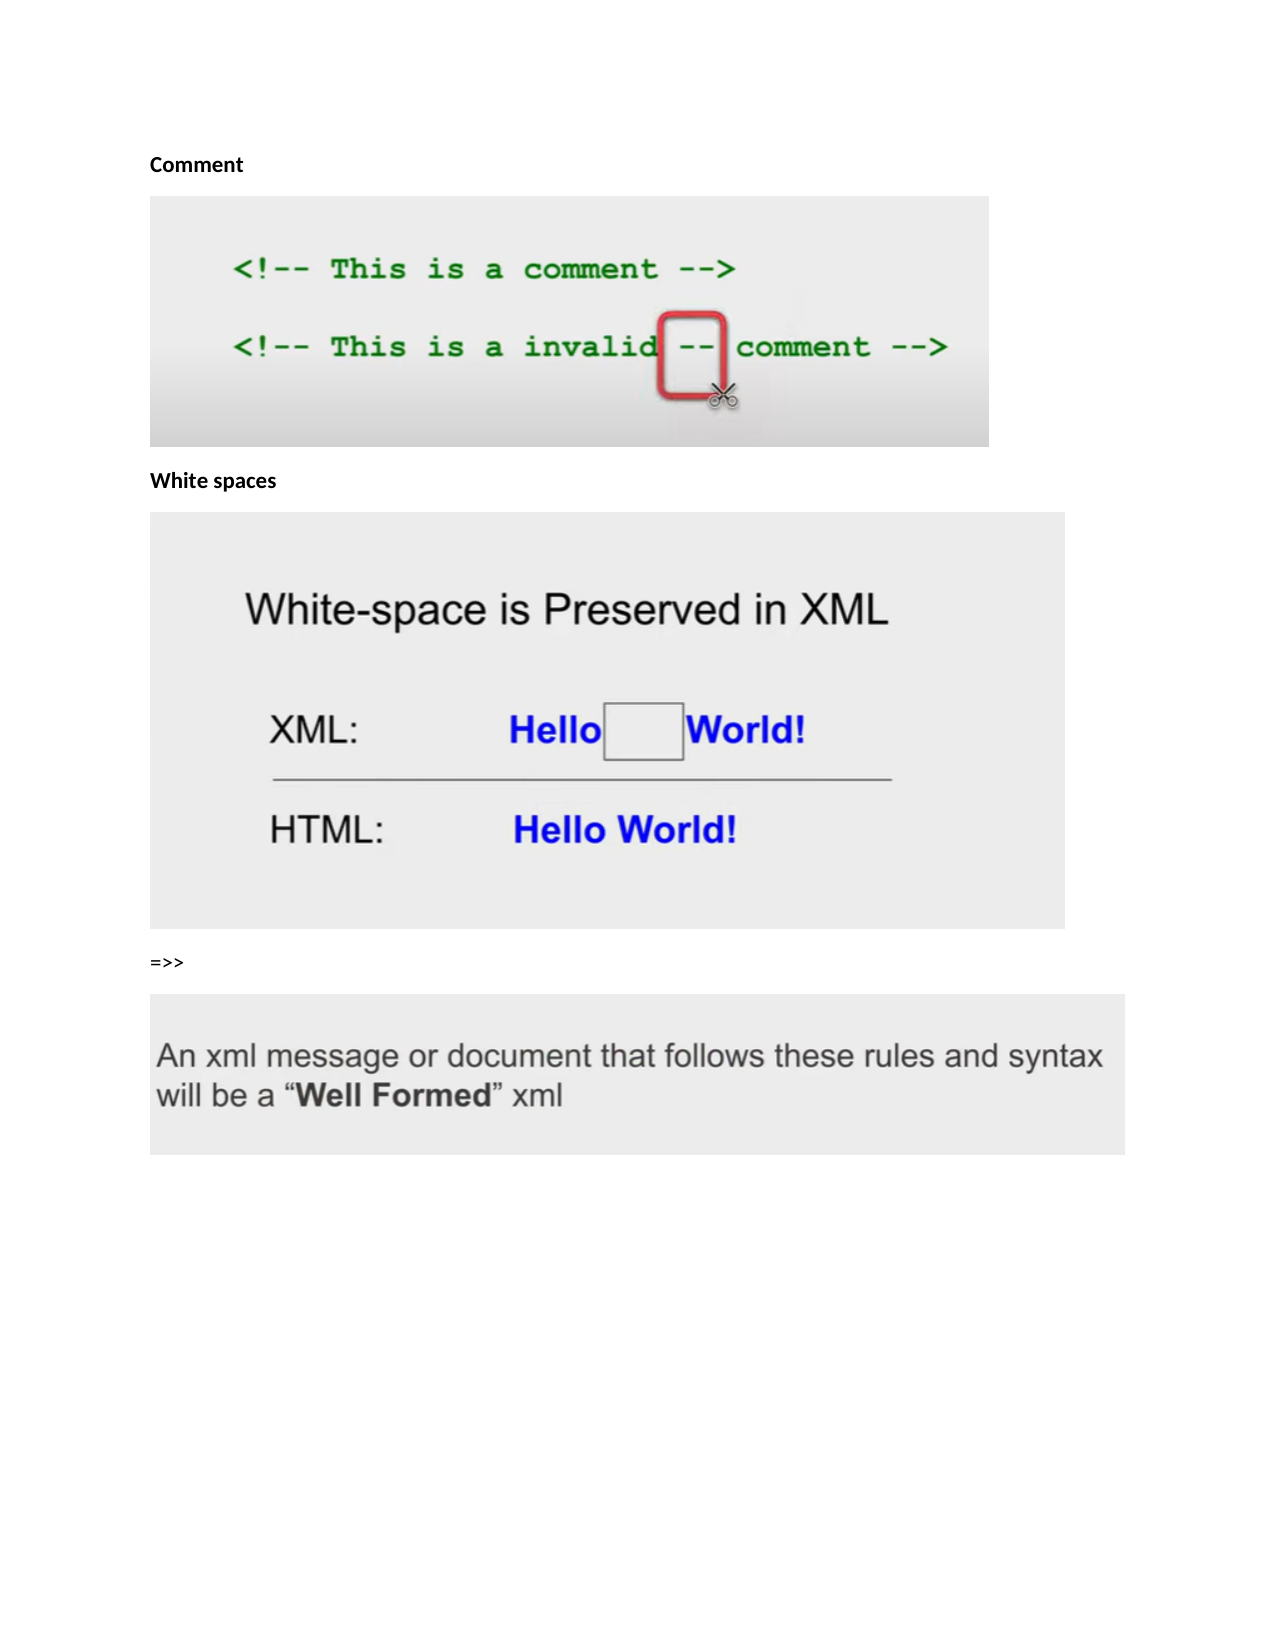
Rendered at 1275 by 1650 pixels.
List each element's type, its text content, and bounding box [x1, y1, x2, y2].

picture [150, 994, 1125, 1155]
picture [150, 512, 1065, 929]
text =>> [150, 948, 1125, 976]
text Comment [150, 150, 1125, 178]
text White spaces [150, 466, 1125, 494]
picture [150, 196, 989, 447]
